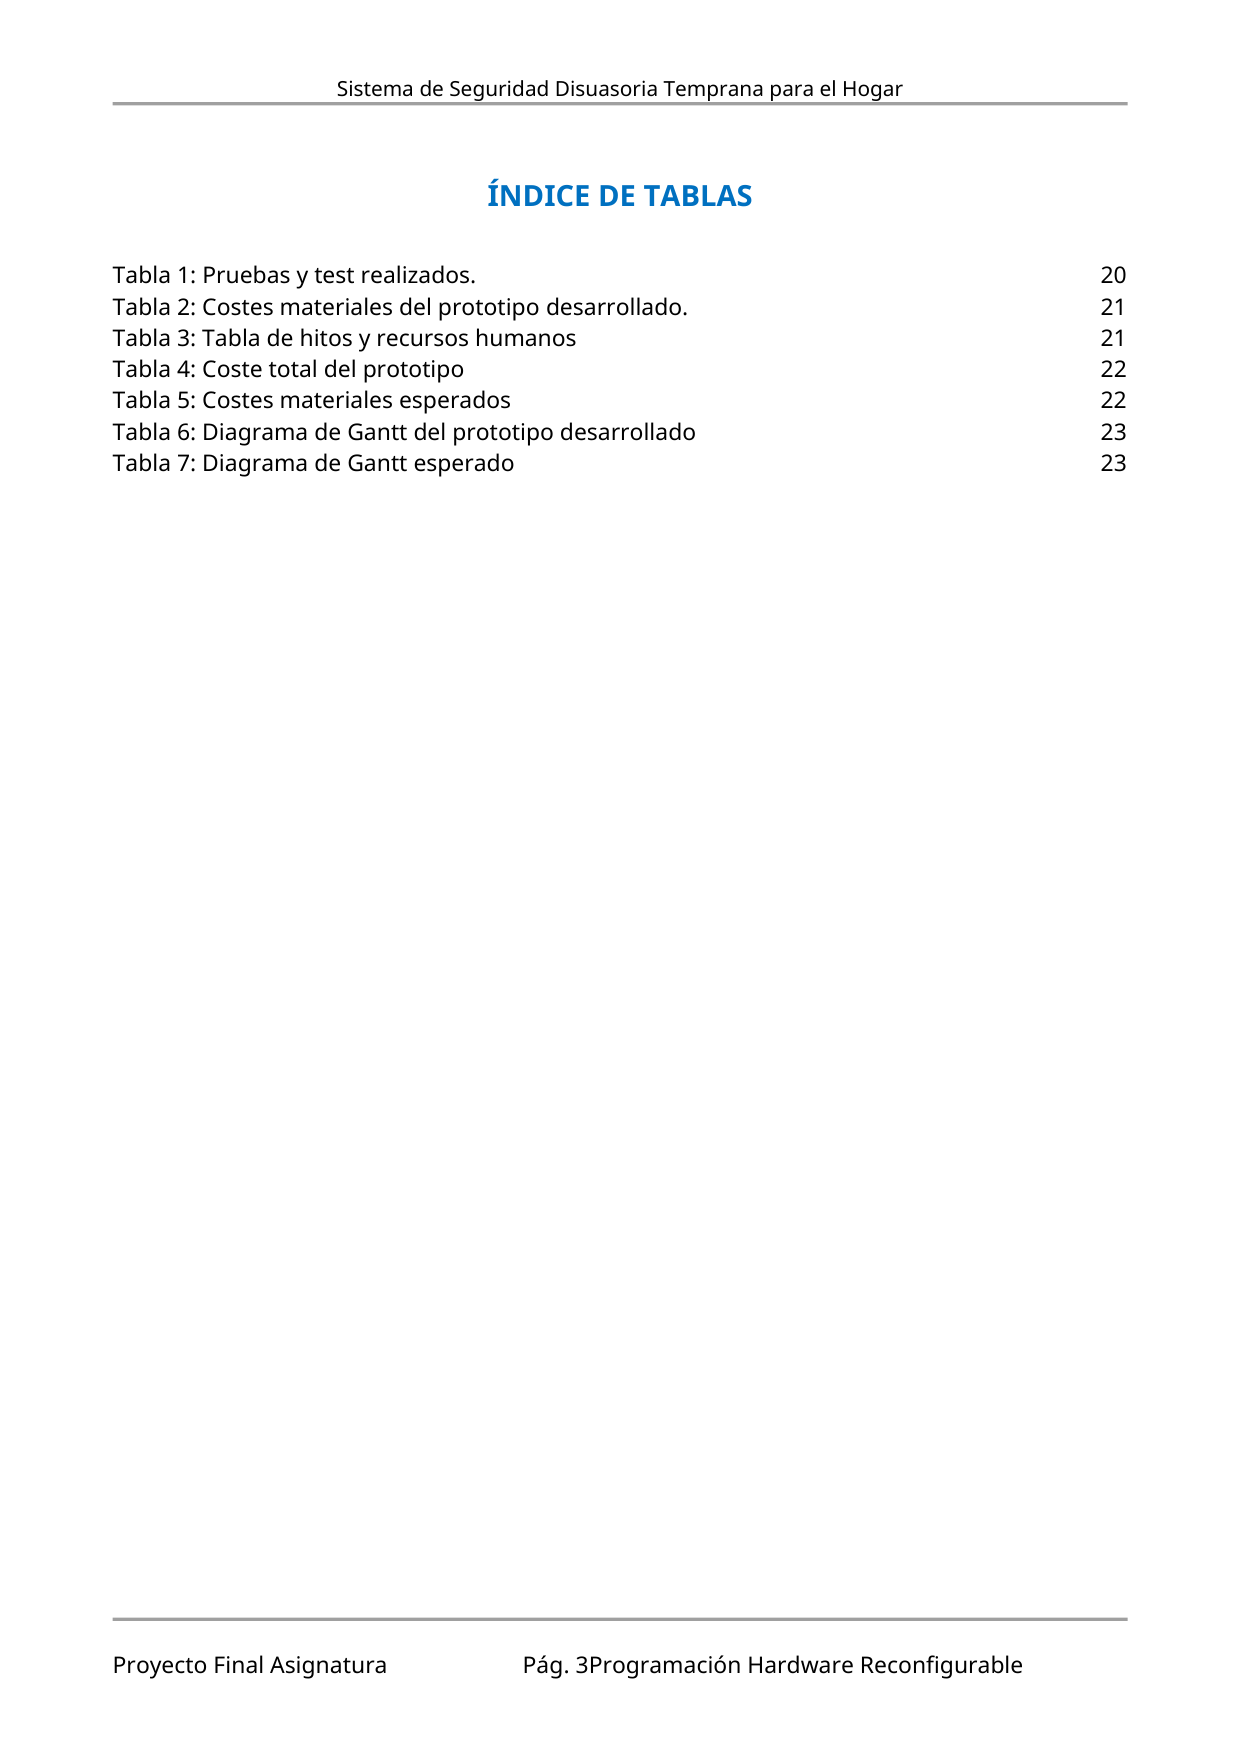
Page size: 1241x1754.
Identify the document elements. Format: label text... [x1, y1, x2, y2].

subtitle ÍNDICE DE TABLAS [112, 175, 1128, 215]
